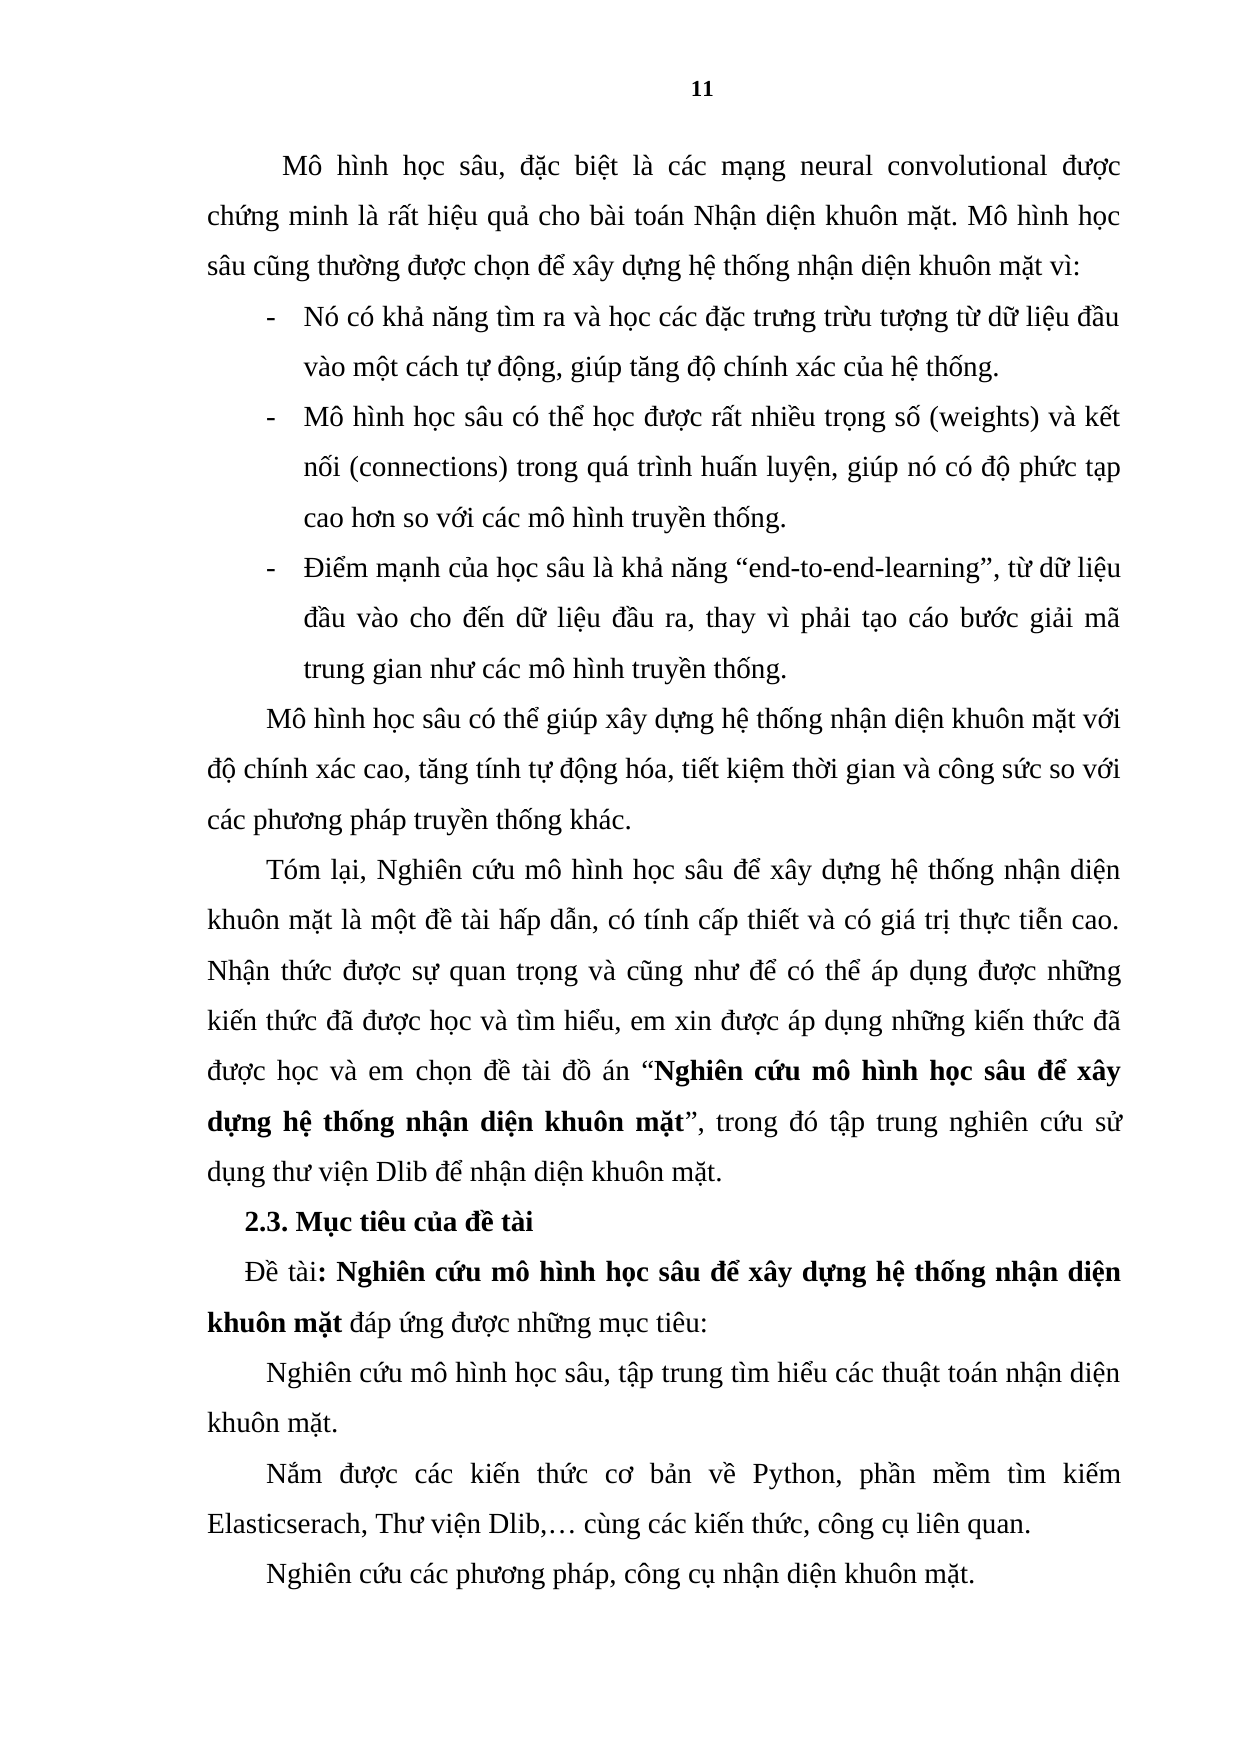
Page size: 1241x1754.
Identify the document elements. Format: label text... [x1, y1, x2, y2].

subtitle Mục tiêu của đề tài [244, 1204, 1122, 1238]
text Mô hình học sâu có thể giúp xây dựng hệ thống nhận diện khuôn mặt với độ chính xác cao, tăng tính tự động hóa, tiết kiệm thời gian và công sức so với các phương pháp truyền thống khác. [207, 701, 1122, 835]
text Nắm được các kiến thức cơ bản về Python, phần mềm tìm kiếm Elasticserach, Thư viện Dlib,… cùng các kiến thức, công cụ liên quan. [207, 1456, 1122, 1540]
list Nó có khả năng tìm ra và học các đặc trưng trừu tượng từ dữ liệu đầu vào một cách tự động, giúp tăng độ chính xác của hệ thống. [266, 299, 1122, 382]
text Đề tài: Nghiên cứu mô hình học sâu để xây dựng hệ thống nhận diện khuôn mặt đáp ứng được những mục tiêu: [207, 1254, 1122, 1338]
list Mô hình học sâu có thể học được rất nhiều trọng số (weights) và kết nối (connections) trong quá trình huấn luyện, giúp nó có độ phức tạp cao hơn so với các mô hình truyền thống. [266, 399, 1122, 533]
list Điểm mạnh của học sâu là khả năng “end-to-end-learning”, từ dữ liệu đầu vào cho đến dữ liệu đầu ra, thay vì phải tạo cáo bước giải mã trung gian như các mô hình truyền thống. [266, 550, 1122, 684]
text Tóm lại, Nghiên cứu mô hình học sâu để xây dựng hệ thống nhận diện khuôn mặt là một đề tài hấp dẫn, có tính cấp thiết và có giá trị thực tiễn cao. Nhận thức được sự quan trọng và cũng như để có thể áp dụng được những kiến thức đã được học và tìm hiểu, em xin được áp dụng những kiến thức đã được học và em chọn đề tài đồ án “Nghiên cứu mô hình học sâu để xây dựng hệ thống nhận diện khuôn mặt”, trong đó tập trung nghiên cứu sử dụng thư viện Dlib để nhận diện khuôn mặt. [207, 852, 1122, 1187]
text Mô hình học sâu, đặc biệt là các mạng neural convolutional được chứng minh là rất hiệu quả cho bài toán Nhận diện khuôn mặt. Mô hình học sâu cũng thường được chọn để xây dựng hệ thống nhận diện khuôn mặt vì: [207, 148, 1122, 282]
text Nghiên cứu các phương pháp, công cụ nhận diện khuôn mặt. [207, 1556, 1122, 1590]
text Nghiên cứu mô hình học sâu, tập trung tìm hiểu các thuật toán nhận diện khuôn mặt. [207, 1355, 1122, 1439]
